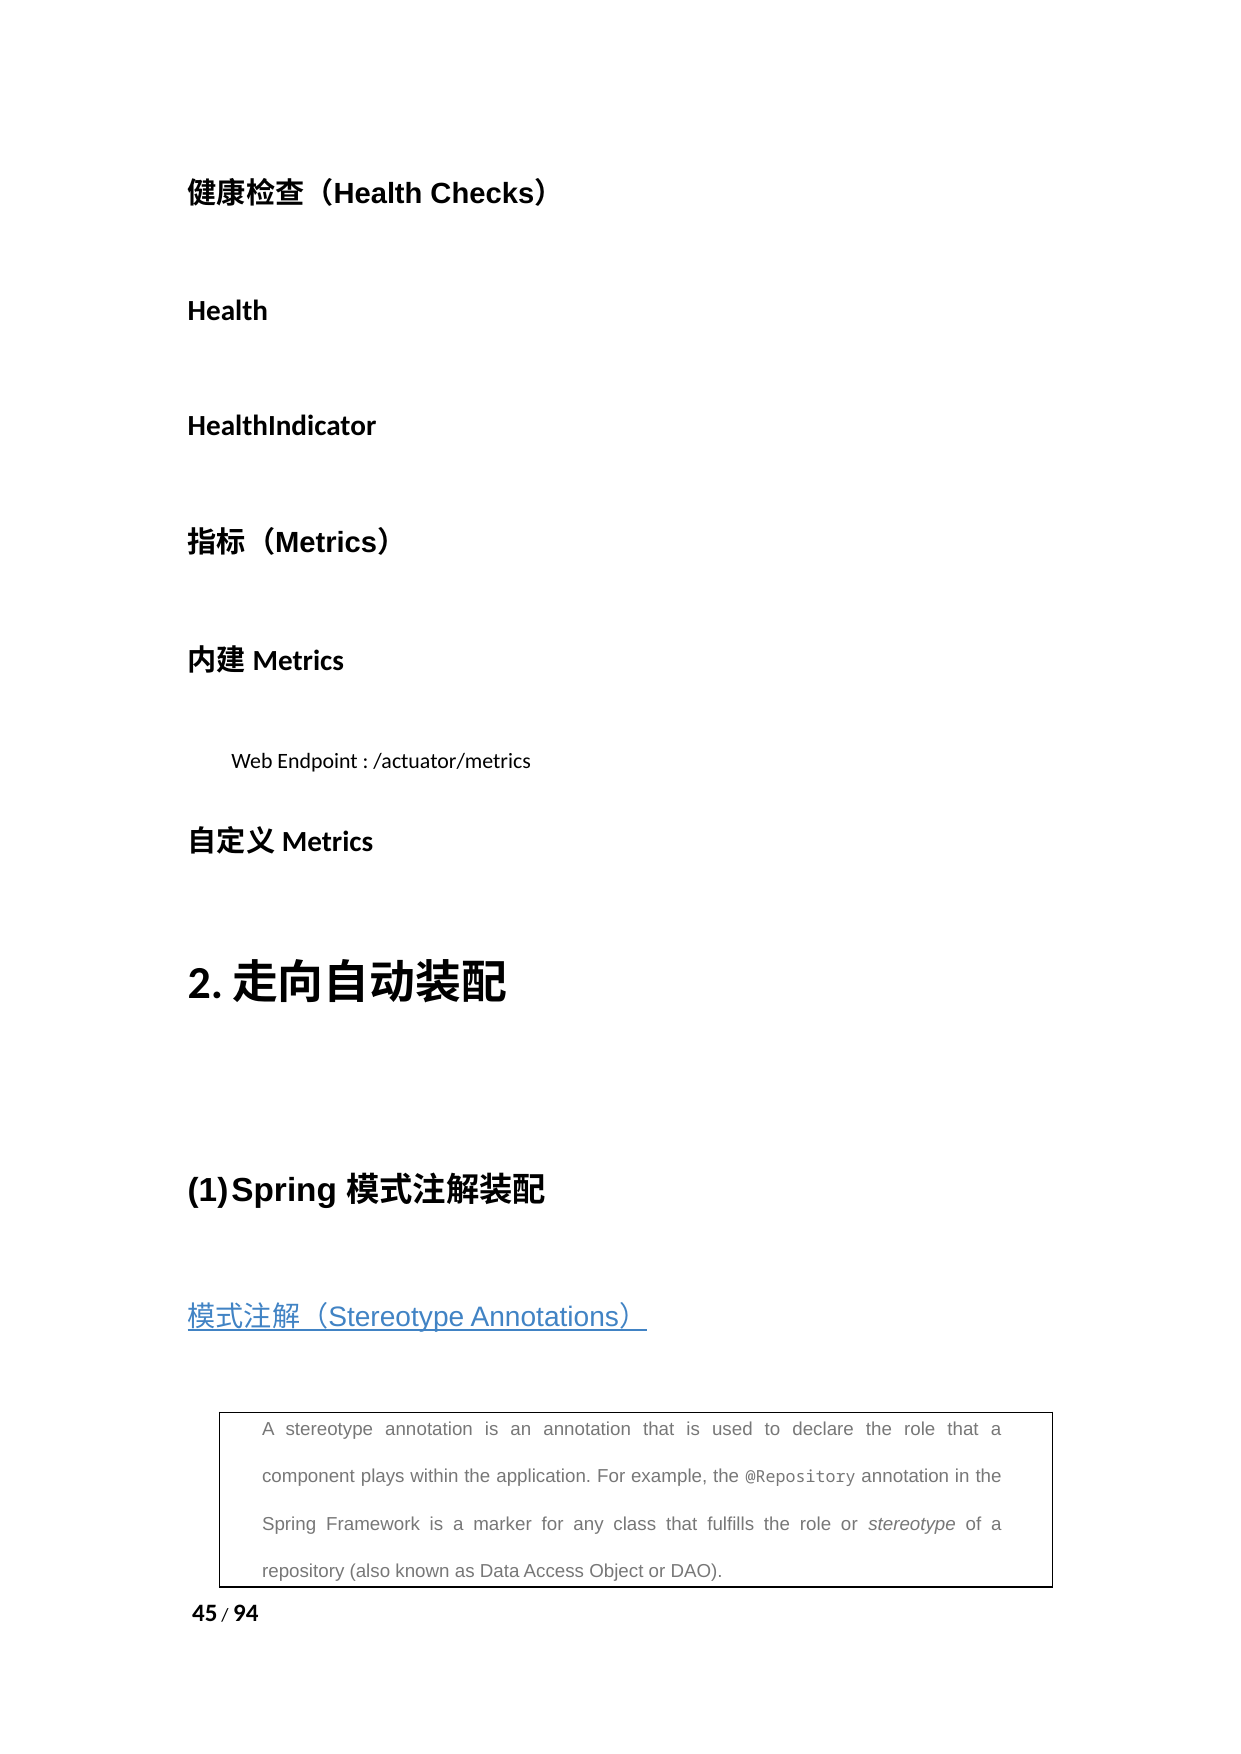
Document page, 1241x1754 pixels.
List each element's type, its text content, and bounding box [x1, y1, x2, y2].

subtitle 健康检查（Health Checks） [187, 158, 1053, 223]
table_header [220, 1413, 1052, 1586]
subtitle HealthIndicator [187, 392, 1053, 457]
text Web Endpoint : /actuator/metrics [187, 744, 1053, 777]
subtitle 走向自动装配 [187, 930, 1053, 1028]
subtitle 自定义 Metrics [187, 806, 1053, 871]
subtitle Spring 模式注解装配 [187, 1155, 1053, 1220]
subtitle Health [187, 277, 1053, 342]
text 模式注解（Stereotype Annotations） [187, 1282, 1053, 1347]
subtitle 指标（Metrics） [187, 507, 1053, 572]
subtitle 内建 Metrics [187, 626, 1053, 691]
